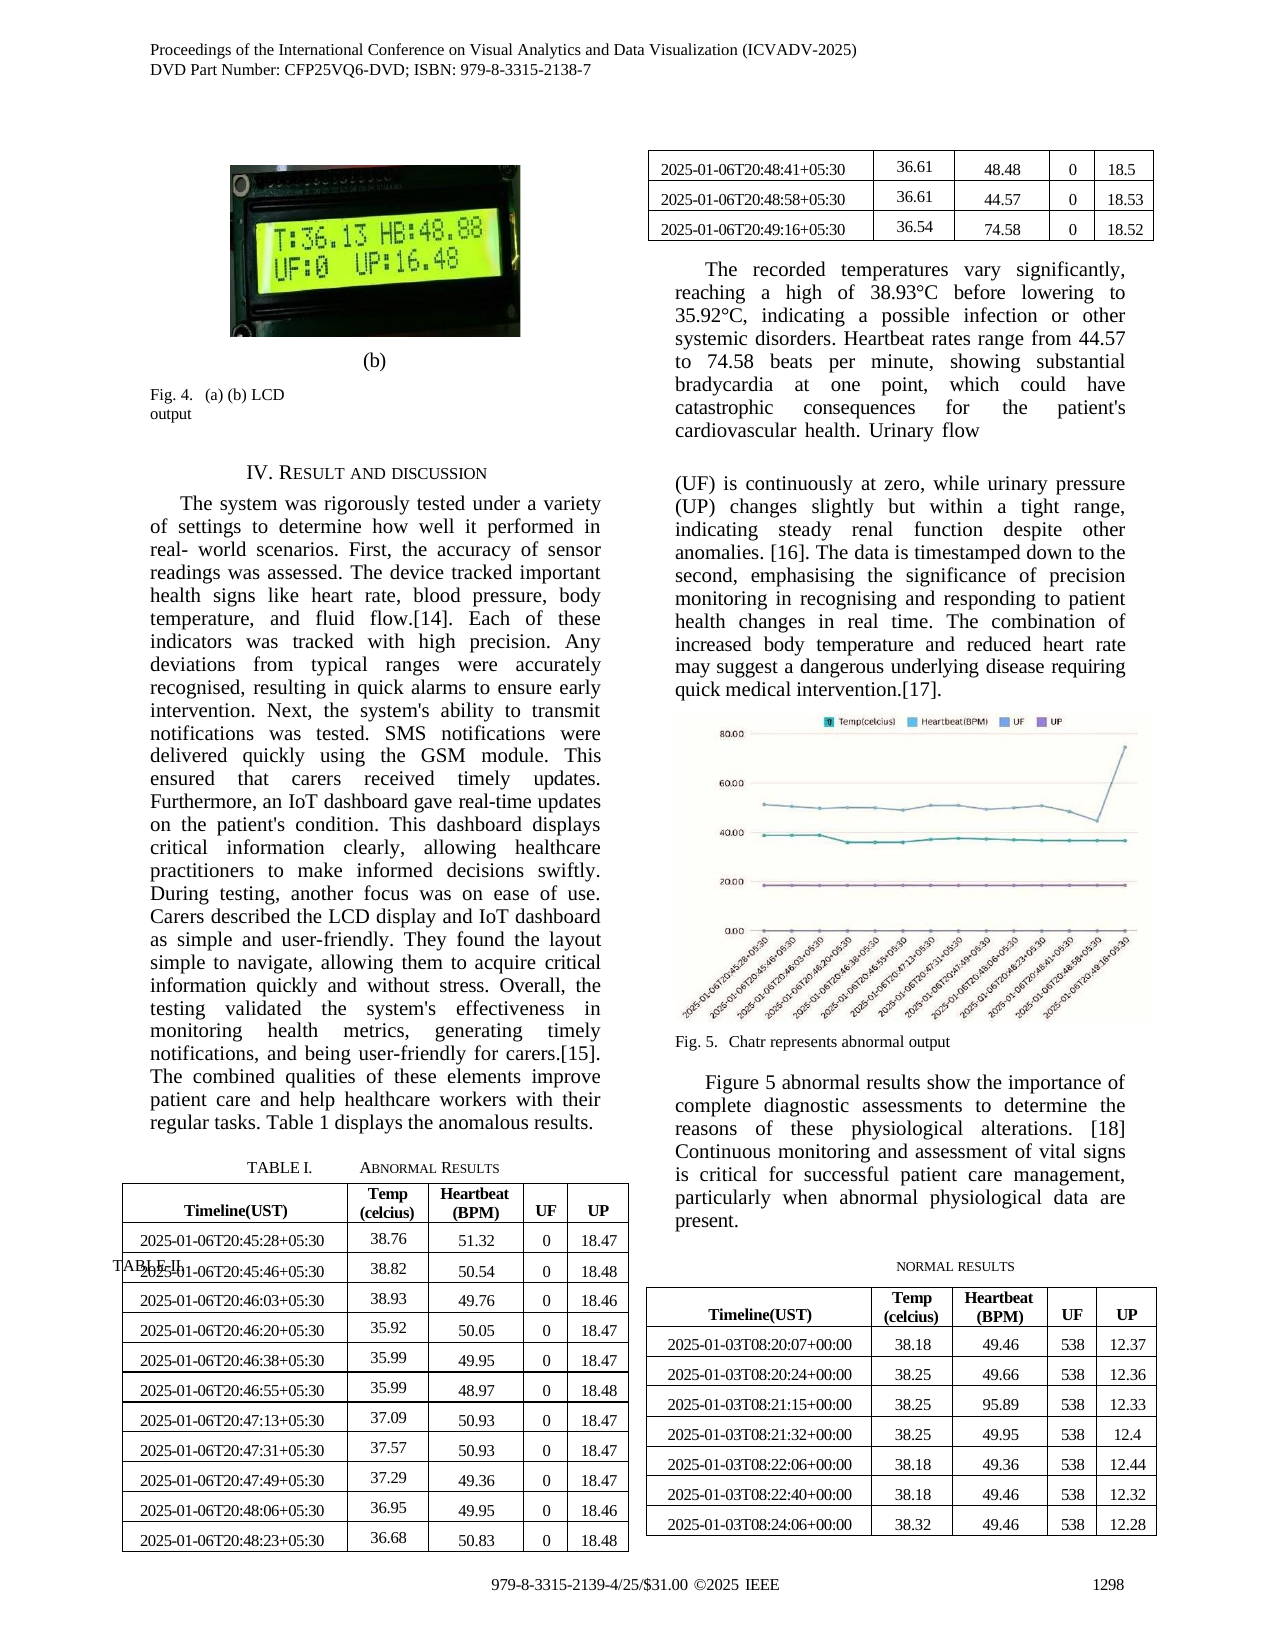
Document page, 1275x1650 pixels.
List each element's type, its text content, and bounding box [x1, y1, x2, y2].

table_cell 538 [1048, 1357, 1096, 1385]
table_header Temp (celcius) [872, 1288, 952, 1326]
table_header 48.48 [955, 151, 1049, 180]
text TABLE II. NORMAL RESULTS [123, 1256, 347, 1275]
table_cell 2025-01-03T08:24:06+00:00 [647, 1506, 871, 1535]
table_cell 74.58 [955, 211, 1049, 240]
table_cell 538 [1048, 1417, 1096, 1446]
table_cell 0 [1050, 211, 1094, 240]
table_cell 12.32 [1097, 1476, 1156, 1505]
text TABLE I. Abnormal Results [247, 1158, 605, 1177]
table_cell 49.66 [953, 1357, 1047, 1385]
list Result and discussion [246, 460, 605, 484]
text (UF) is continuously at zero, while urinary pressure (UP) changes slightly but within a tight range, indicating steady renal function despite other anomalies. [16]. The data is timestamped down to the second, emphasising the significance of precision monitoring in recognising and responding to patient health changes in real time. The combination of increased body temperature and reduced heart rate may suggest a dangerous underlying disease requiring quick medical intervention.[17]. [675, 472, 1126, 701]
text Figure 5 abnormal results show the importance of complete diagnostic assessments to determine the reasons of these physiological alterations. [18] Continuous monitoring and assessment of vital signs is critical for successful patient care management, particularly when abnormal physiological data are present. [675, 1071, 1126, 1232]
text TABLE II. NORMAL RESULTS [429, 1256, 523, 1275]
text The recorded temperatures vary significantly, reaching a high of 38.93°C before lowering to 35.92°C, indicating a possible infection or other systemic disorders. Heartbeat rates range from 44.57 to 74.58 beats per minute, showing substantial bradycardia at one point, which could have catastrophic consequences for the patient's cardiovascular health. Urinary flow [675, 258, 1126, 442]
table_cell 38.18 [872, 1327, 952, 1356]
table_cell 2025-01-03T08:21:15+00:00 [647, 1386, 871, 1416]
table_cell 12.44 [1097, 1447, 1156, 1475]
table_cell 36.61 [874, 181, 954, 210]
table_cell 44.57 [955, 181, 1049, 210]
table_cell 2025-01-03T08:21:32+00:00 [647, 1417, 871, 1446]
table_cell 12.37 [1097, 1327, 1156, 1356]
text Fig. 4. (a) (b) LCD output [150, 384, 329, 423]
table_cell 49.46 [953, 1327, 1047, 1356]
table_cell 12.28 [1097, 1506, 1156, 1535]
table_header 36.61 [874, 151, 954, 180]
table_header 2025-01-06T20:48:41+05:30 [649, 151, 873, 180]
text TABLE II. NORMAL RESULTS [348, 1256, 428, 1275]
table_header Heartbeat (BPM) [953, 1288, 1047, 1326]
table_cell 49.46 [953, 1476, 1047, 1505]
table_cell 2025-01-03T08:22:06+00:00 [647, 1447, 871, 1475]
table_cell 538 [1048, 1386, 1096, 1416]
text The system was rigorously tested under a variety of settings to determine how well it performed in real- world scenarios. First, the accuracy of sensor readings was assessed. The device tracked important health signs like heart rate, blood pressure, body temperature, and fluid flow.[14]. Each of these indicators was tracked with high precision. Any deviations from typical ranges were accurately recognised, resulting in quick alarms to ensure early intervention. Next, the system's ability to transmit notifications was tested. SMS notifications were delivered quickly using the GSM module. This ensured that carers received timely updates. Furthermore, an IoT dashboard gave real-time updates on the patient's condition. This dashboard displays critical information clearly, allowing healthcare practitioners to make informed decisions swiftly. During testing, another focus was on ease of use. Carers described the LCD display and IoT dashboard as simple and user-friendly. They found the layout simple to navigate, allowing them to acquire critical information quickly and without stress. Overall, the testing validated the system's effectiveness in monitoring health metrics, generating timely notifications, and being user-friendly for carers.[15]. The combined qualities of these elements improve patient care and help healthcare workers with their regular tasks. Table 1 displays the anomalous results. [150, 493, 601, 1134]
table_cell 38.25 [872, 1417, 952, 1446]
text TABLE II. NORMAL RESULTS [629, 1256, 1162, 1275]
table_cell 38.32 [872, 1506, 952, 1535]
table_cell 38.25 [872, 1357, 952, 1385]
table_cell 38.18 [872, 1476, 952, 1505]
table_cell 18.52 [1095, 211, 1153, 240]
table_cell 95.89 [953, 1386, 1047, 1416]
table_header UF [1048, 1288, 1096, 1326]
table_cell 49.36 [953, 1447, 1047, 1475]
table_cell 49.95 [953, 1417, 1047, 1446]
table_cell 18.53 [1095, 181, 1153, 210]
table_cell 36.54 [874, 211, 954, 240]
table_cell 0 [1050, 181, 1094, 210]
text Proceedings of the International Conference on Visual Analytics and Data Visualization (ICVADV-2025) DVD Part Number: CFP25VQ6-DVD; ISBN: 979-8-3315-2138-7 [150, 40, 883, 78]
table_cell 2025-01-03T08:22:40+00:00 [647, 1476, 871, 1505]
table_cell 12.36 [1097, 1357, 1156, 1385]
table_cell 538 [1048, 1447, 1096, 1475]
table_cell 2025-01-06T20:49:16+05:30 [649, 211, 873, 240]
table_cell 12.4 [1097, 1417, 1156, 1446]
table_cell 2025-01-03T08:20:24+00:00 [647, 1357, 871, 1385]
table_header 0 [1050, 151, 1094, 180]
table_cell 538 [1048, 1476, 1096, 1505]
table_cell 2025-01-03T08:20:07+00:00 [647, 1327, 871, 1356]
table_cell 38.18 [872, 1447, 952, 1475]
table_header 18.5 [1095, 151, 1153, 180]
table_cell 2025-01-06T20:48:58+05:30 [649, 181, 873, 210]
text Fig. 5. Chatr represents abnormal output [675, 721, 1162, 1051]
picture [230, 165, 521, 337]
table_header UP [1097, 1288, 1156, 1326]
picture [675, 713, 1154, 721]
table_header Timeline(UST) [647, 1288, 871, 1326]
table_cell 38.25 [872, 1386, 952, 1416]
table_cell 49.46 [953, 1506, 1047, 1535]
text (b) [363, 348, 391, 372]
table_cell 12.33 [1097, 1386, 1156, 1416]
table_cell 538 [1048, 1506, 1096, 1535]
table_cell 538 [1048, 1327, 1096, 1356]
